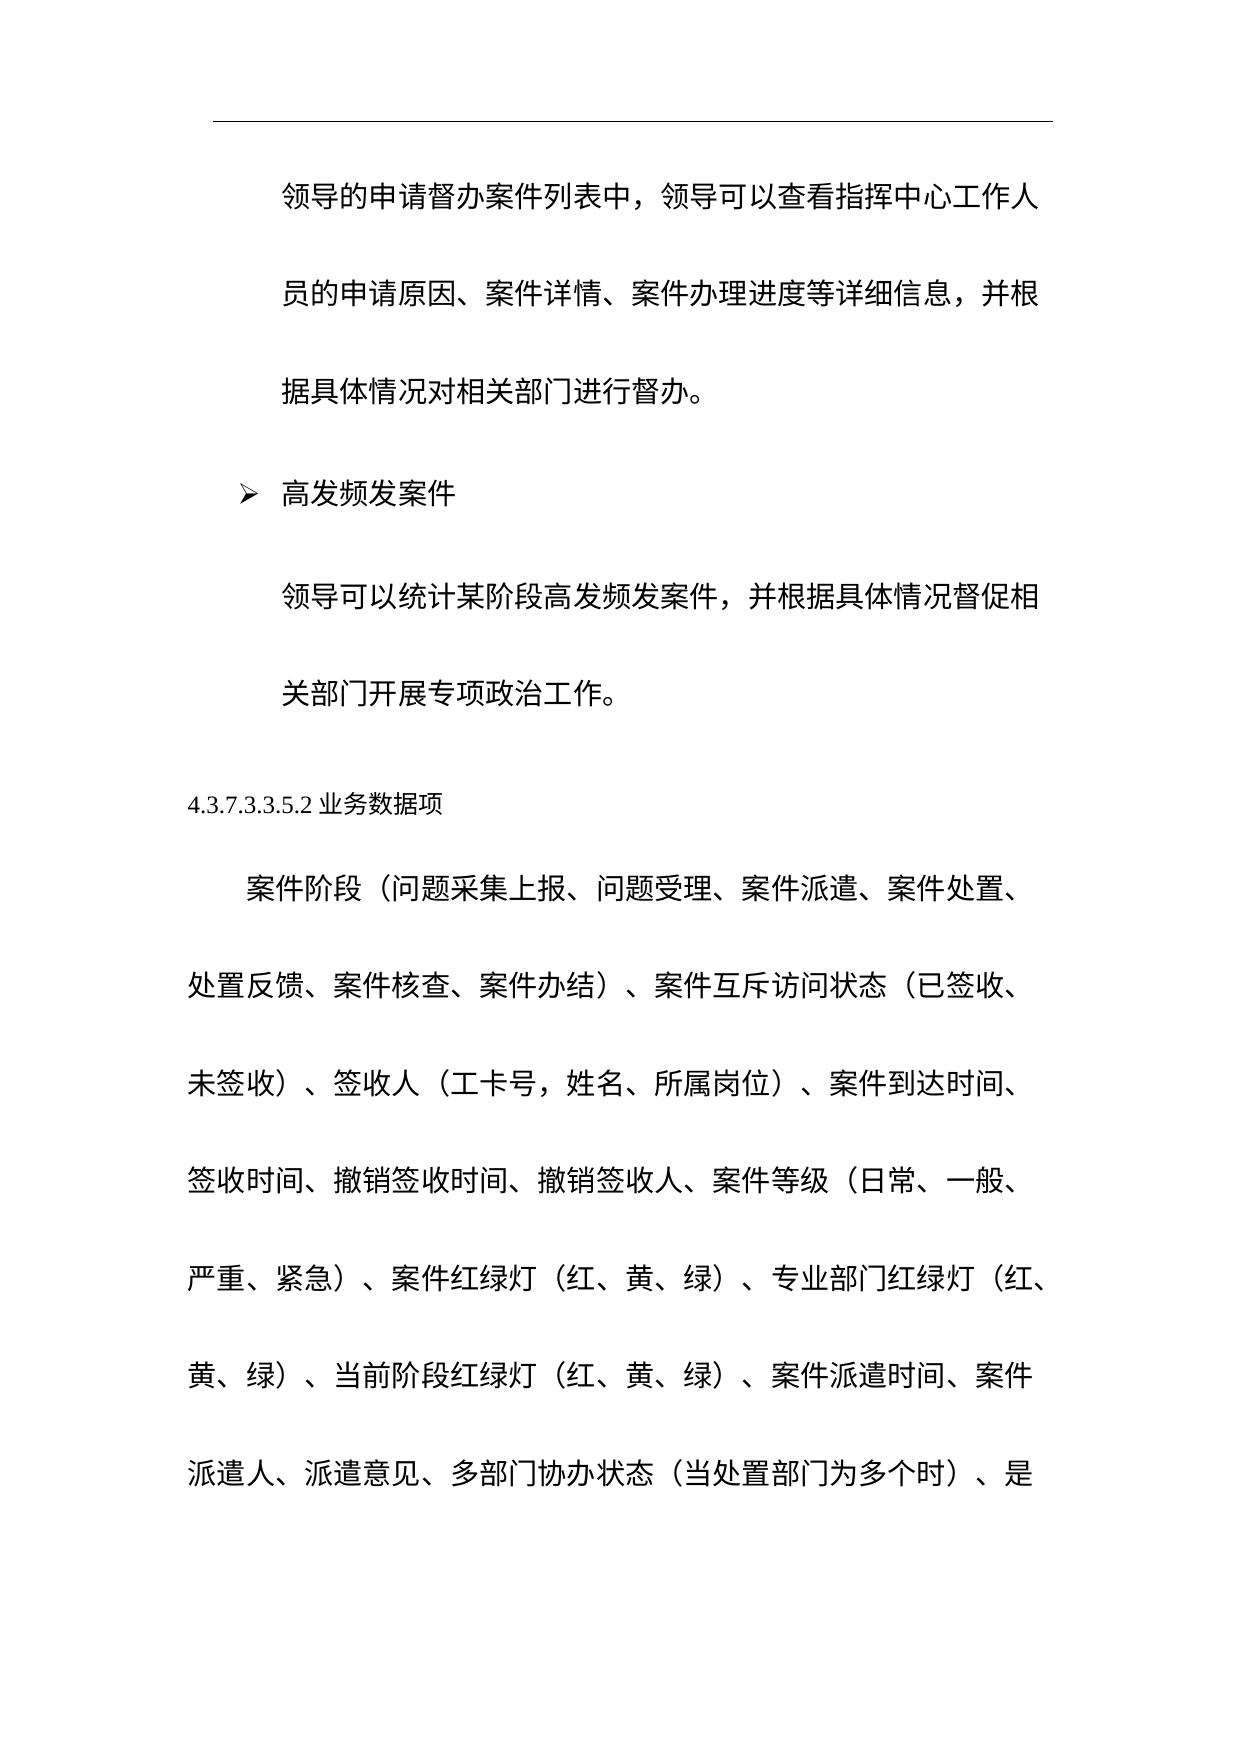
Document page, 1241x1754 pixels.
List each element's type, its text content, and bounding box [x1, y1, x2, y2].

text 领导可以统计某阶段高发频发案件，并根据具体情况督促相关部门开展专项政治工作。 [281, 562, 1053, 724]
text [281, 162, 1053, 422]
list 高发频发案件 [237, 459, 1053, 524]
subtitle 业务数据项 [187, 770, 1053, 835]
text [187, 854, 1053, 1504]
